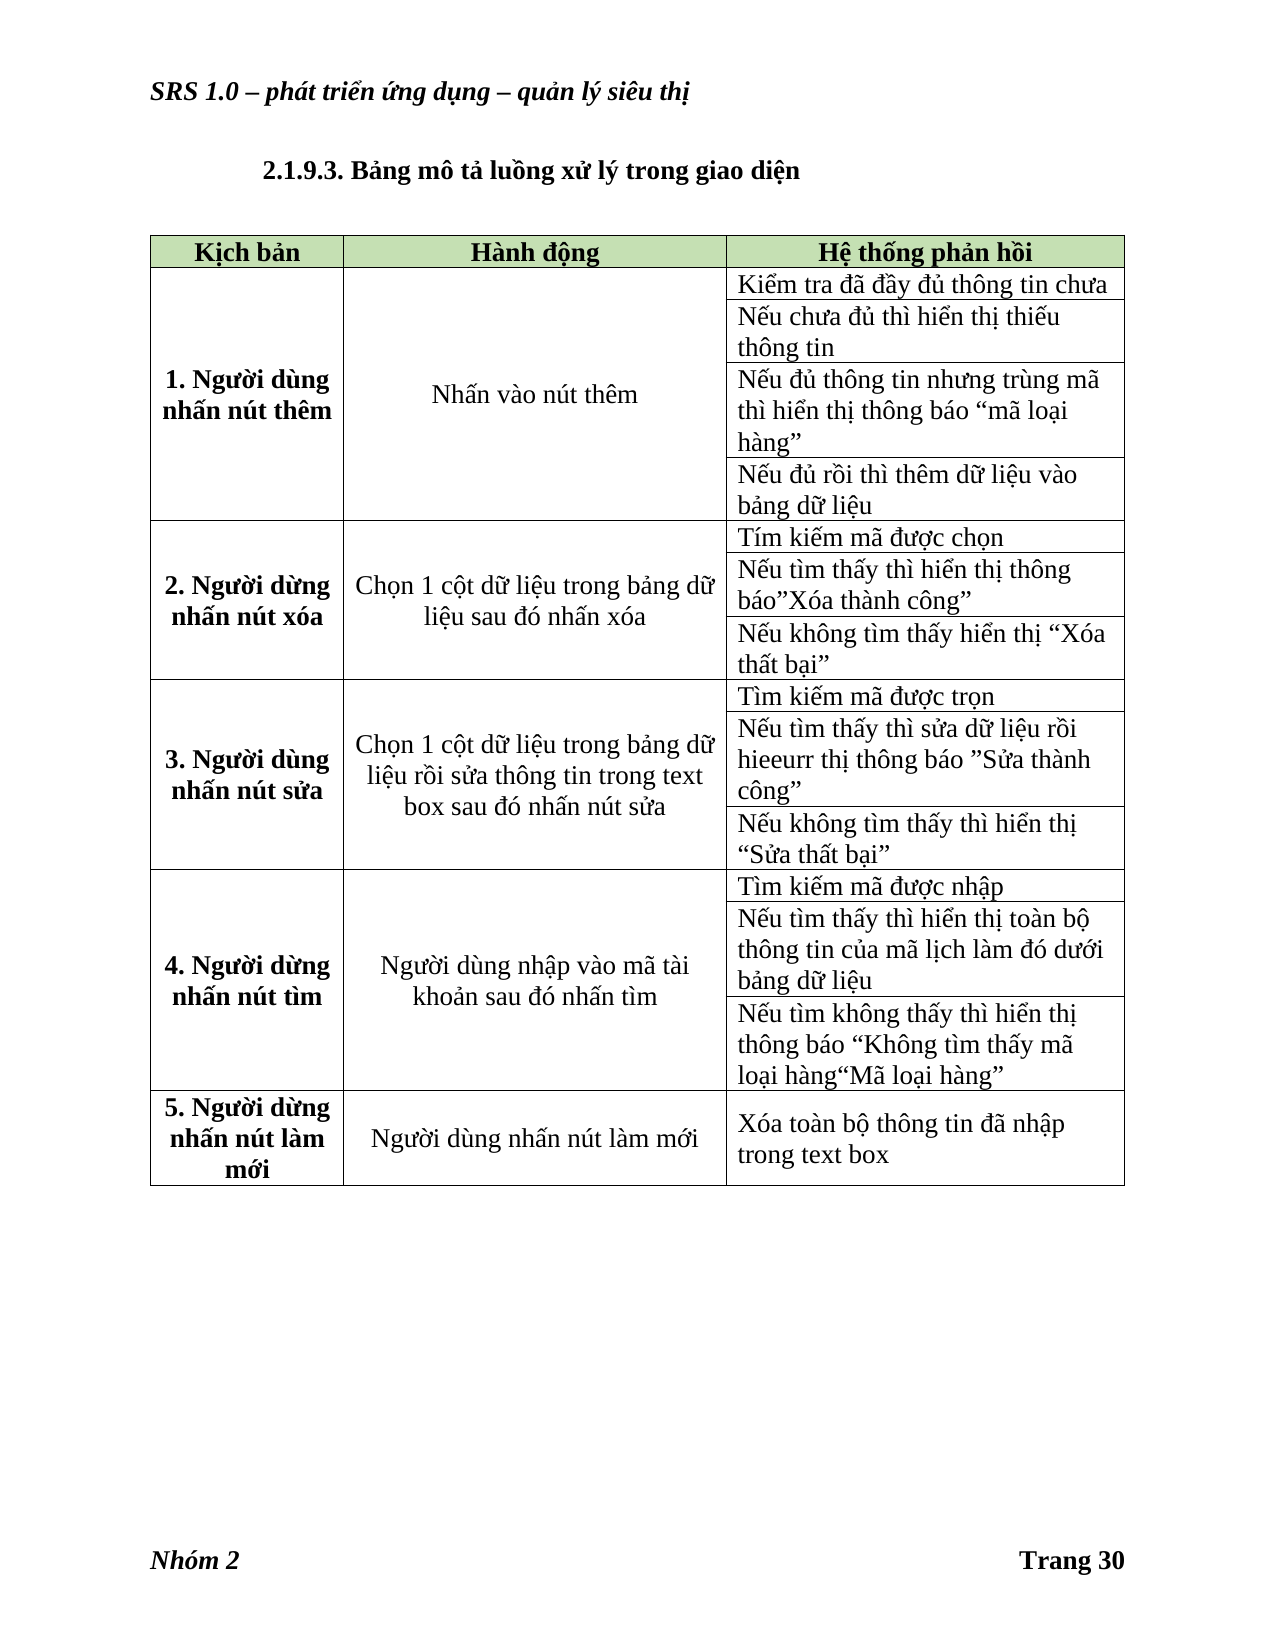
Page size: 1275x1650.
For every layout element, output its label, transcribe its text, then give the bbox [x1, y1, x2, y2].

table_cell Chọn 1 cột dữ liệu trong bảng dữ liệu sau đó nhấn xóa [344, 521, 726, 679]
table_cell Tìm kiếm mã được nhập [727, 870, 1124, 901]
table_cell Tím kiếm mã được chọn [727, 521, 1124, 552]
table_header Hành động [344, 236, 726, 267]
table_cell 4. Người dừng nhấn nút tìm [151, 870, 343, 1090]
table_cell 2. Người dừng nhấn nút xóa [151, 521, 343, 679]
table_cell Nhấn vào nút thêm [344, 268, 726, 520]
table_cell Nếu tìm thấy thì hiển thị thông báo”Xóa thành công” [727, 553, 1124, 616]
table_cell Chọn 1 cột dữ liệu trong bảng dữ liệu rồi sửa thông tin trong text box sau đó nhấn nút sửa [344, 680, 726, 869]
table_header Kịch bản [151, 236, 343, 267]
table_cell Nếu tìm thấy thì sửa dữ liệu rồi hieeurr thị thông báo ”Sửa thành công” [727, 712, 1124, 806]
table_cell Người dùng nhập vào mã tài khoản sau đó nhấn tìm [344, 870, 726, 1090]
table_cell Nếu không tìm thấy hiển thị “Xóa thất bại” [727, 617, 1124, 679]
table_cell Nếu đủ rồi thì thêm dữ liệu vào bảng dữ liệu [727, 458, 1124, 520]
table_cell 1. Người dùng nhấn nút thêm [151, 268, 343, 520]
table_cell Người dùng nhấn nút làm mới [344, 1091, 726, 1184]
table_cell Kiểm tra đã đầy đủ thông tin chưa [727, 268, 1124, 299]
table_cell Nếu tìm không thấy thì hiển thị thông báo “Không tìm thấy mã loại hàng“Mã loại hàng” [727, 997, 1124, 1090]
subtitle Bảng mô tả luồng xử lý trong giao diện [262, 154, 1125, 185]
table_cell Tìm kiếm mã được trọn [727, 680, 1124, 711]
table_cell Nếu không tìm thấy thì hiển thị “Sửa thất bại” [727, 807, 1124, 869]
table_cell Nếu chưa đủ thì hiển thị thiếu thông tin [727, 300, 1124, 362]
table_cell 5. Người dừng nhấn nút làm mới [151, 1091, 343, 1184]
table_cell 3. Người dùng nhấn nút sửa [151, 680, 343, 869]
table_cell Xóa toàn bộ thông tin đã nhập trong text box [727, 1091, 1124, 1184]
table_cell Nếu tìm thấy thì hiển thị toàn bộ thông tin của mã lịch làm đó dưới bảng dữ liệu [727, 902, 1124, 996]
table_cell Nếu đủ thông tin nhưng trùng mã thì hiển thị thông báo “mã loại hàng” [727, 363, 1124, 457]
table_header Hệ thống phản hồi [727, 236, 1124, 267]
